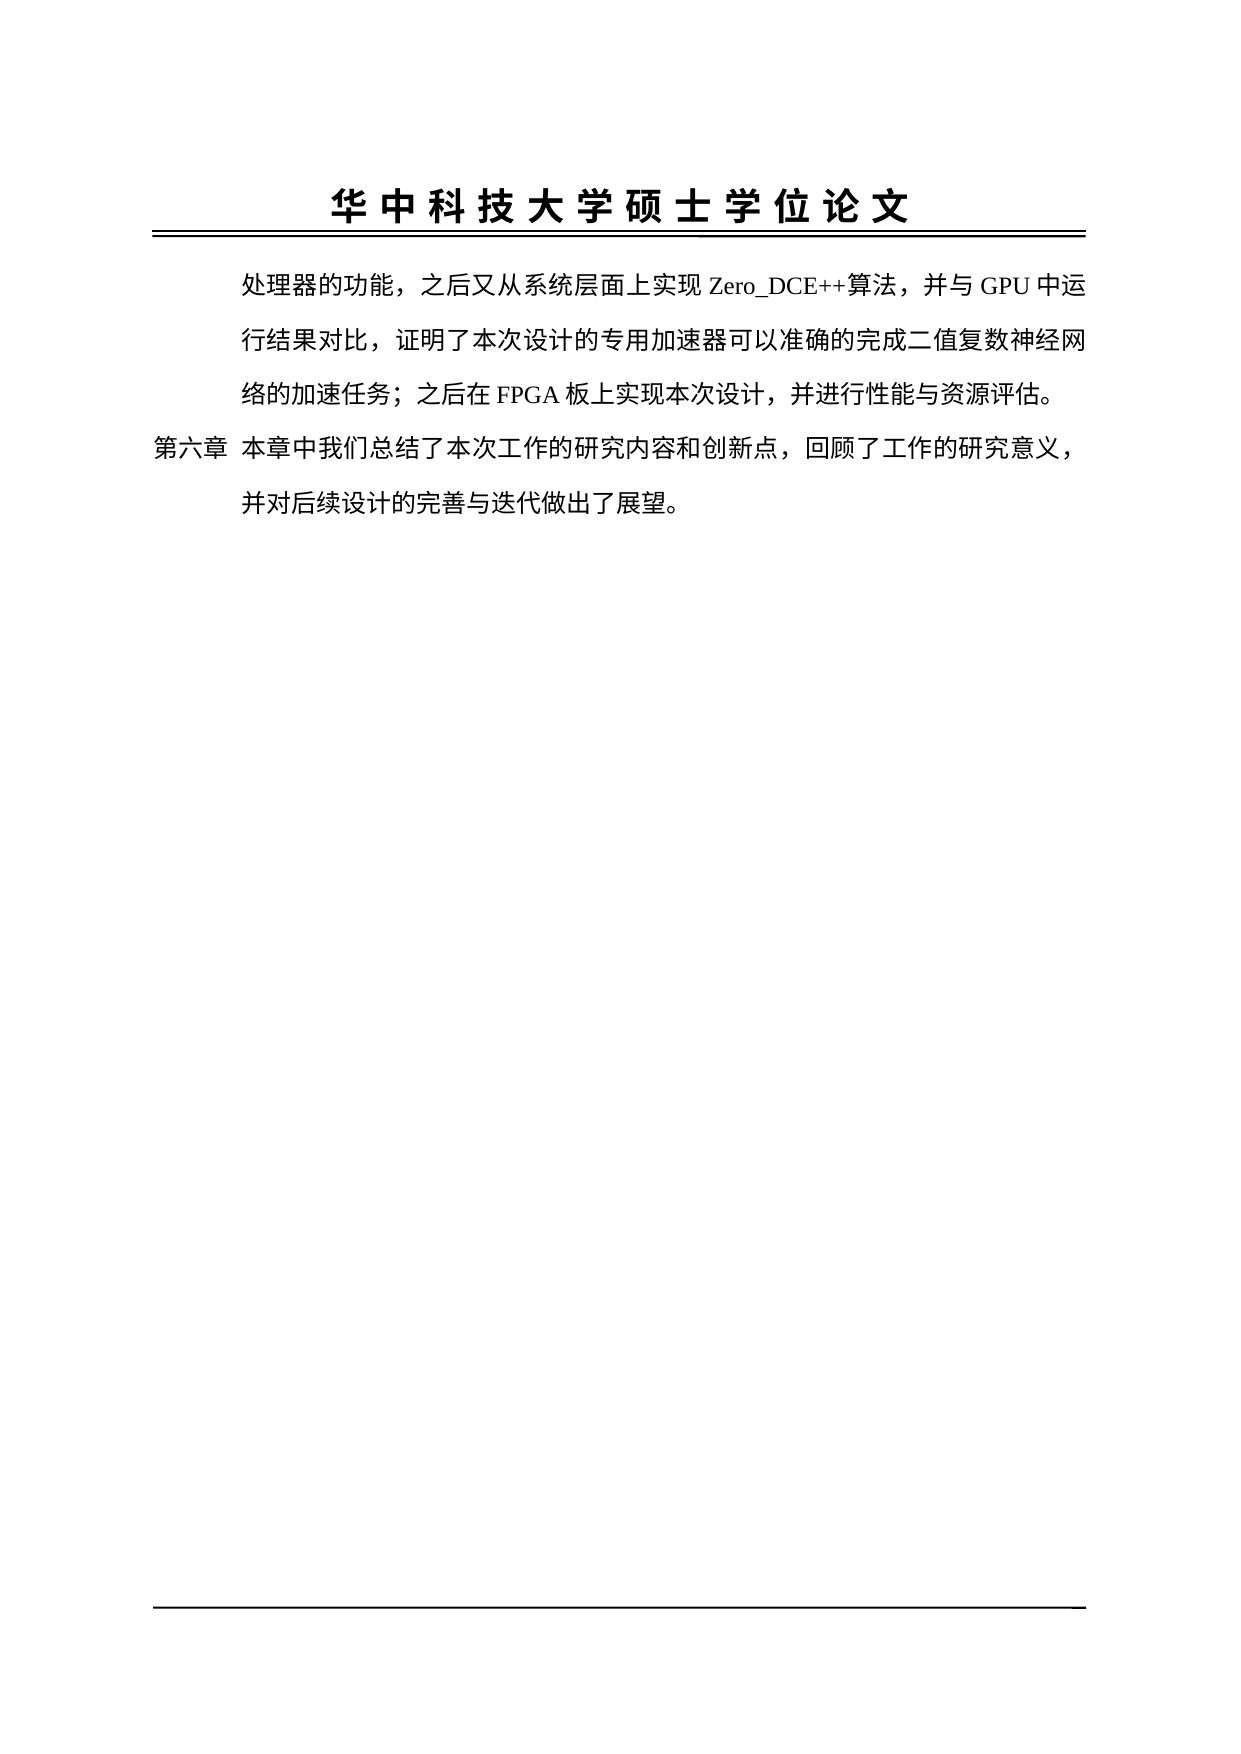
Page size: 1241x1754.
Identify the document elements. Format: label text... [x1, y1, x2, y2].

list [153, 266, 1087, 411]
list 本章中我们总结了本次工作的研究内容和创新点，回顾了工作的研究意义，并对后续设计的完善与迭代做出了展望。 [153, 429, 1087, 519]
